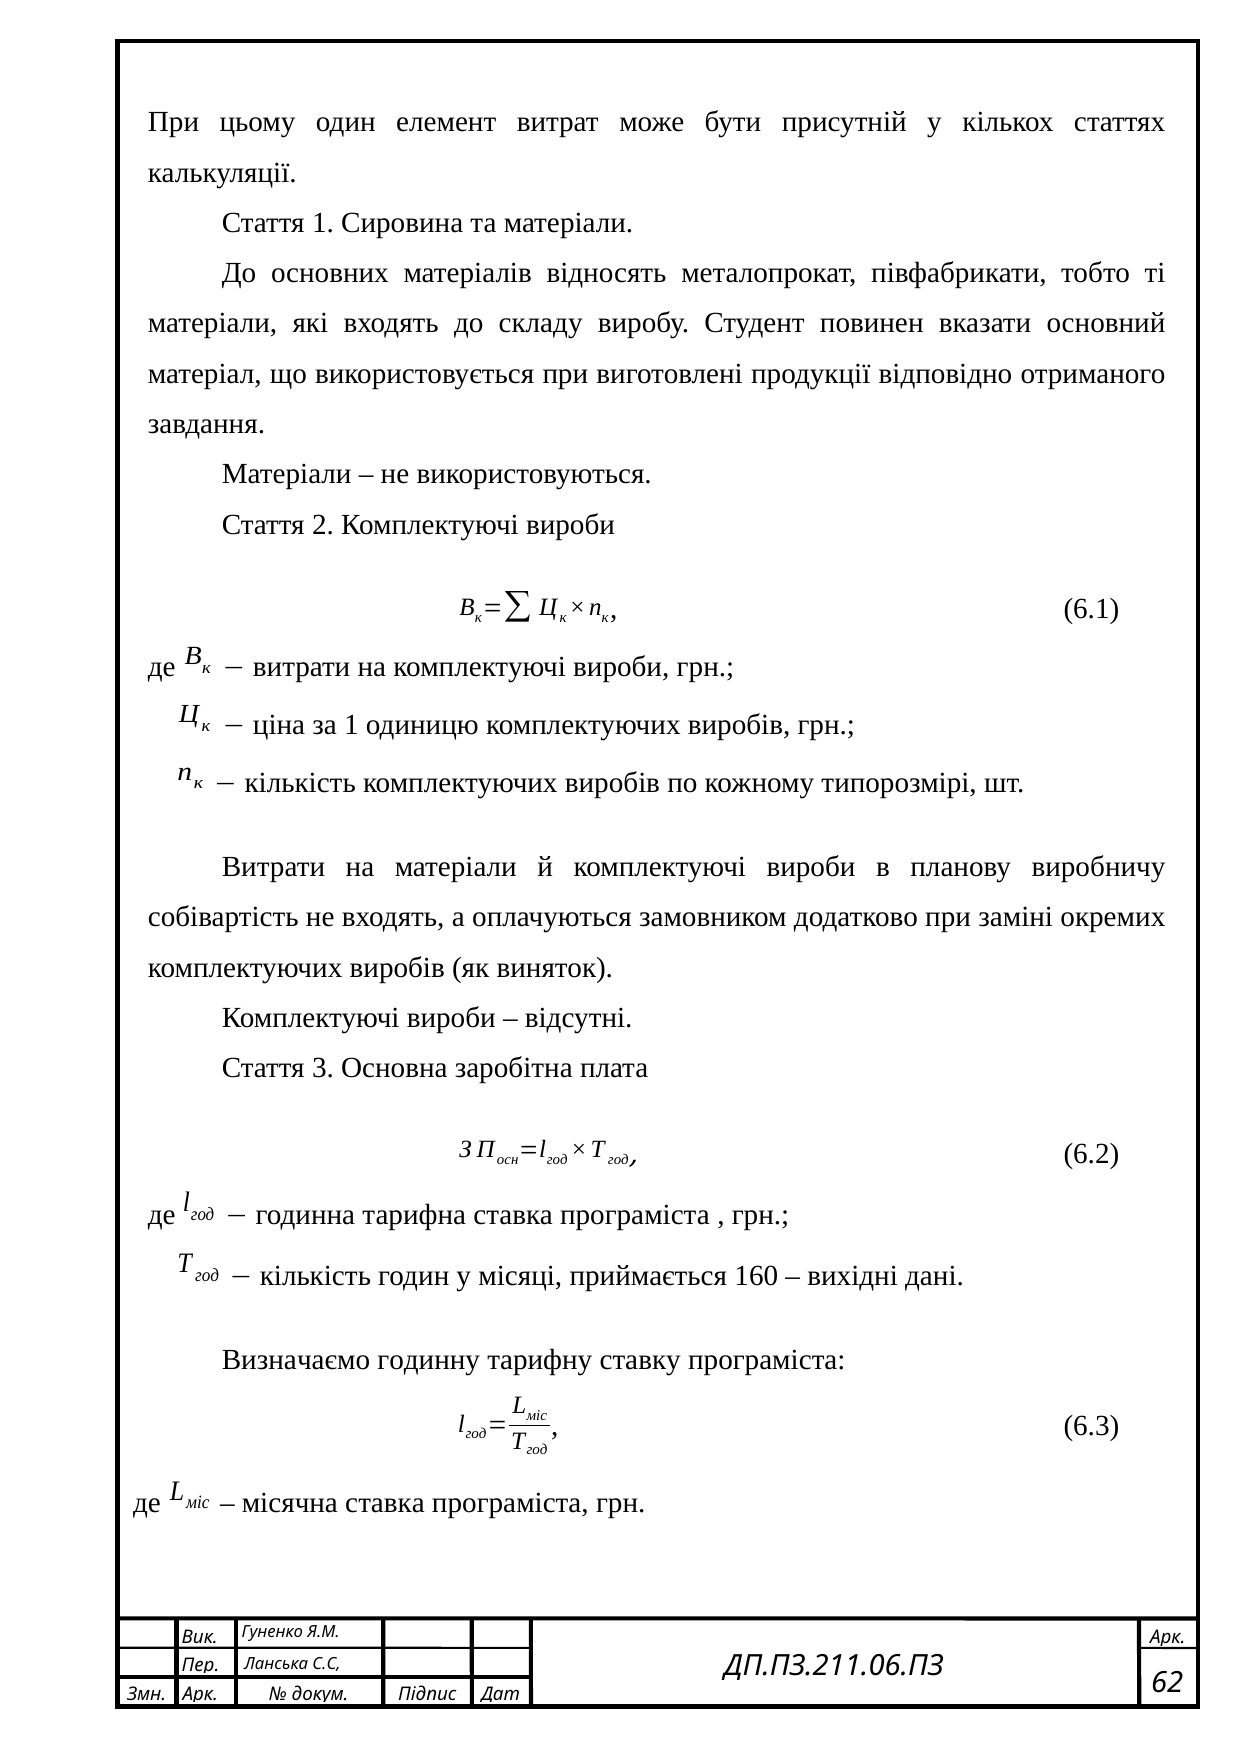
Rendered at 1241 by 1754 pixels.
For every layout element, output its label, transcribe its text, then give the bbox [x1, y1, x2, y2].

text Визначаємо годинну тарифну ставку програміста: [148, 1342, 1166, 1375]
text де витрати на комплектуючі вироби, грн.; [148, 642, 1166, 683]
text , (6.3) [133, 1392, 1166, 1458]
text ціна за 1 одиницю комплектуючих виробів, грн.; [148, 700, 1166, 741]
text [148, 104, 1166, 188]
text До основних матеріалів відносять металопрокат, півфабрикати, тобто ті матеріали, які входять до складу виробу. Студент повинен вказати основний матеріал, що використовується при виготовлені продукції відповідно отриманого завдання. [148, 255, 1166, 440]
text кількість комплектуючих виробів по кожному типорозмірі, шт. [148, 758, 1166, 799]
text Стаття 3. Основна заробітна плата [148, 1050, 1166, 1084]
text Витрати на матеріали й комплектуючі вироби в планову виробничу собівартість не входять, а оплачуються замовником додатково при заміні окремих комплектуючих виробів (як виняток). [148, 849, 1166, 983]
text Стаття 1. Сировина та матеріали. [148, 205, 1166, 238]
text , (6.1) [133, 591, 1166, 625]
text Комплектуючі вироби – відсутні. [148, 1000, 1166, 1033]
text Стаття 2. Комплектуючі вироби [148, 507, 1166, 540]
text де годинна тарифна ставка програміста , грн.; [148, 1187, 1166, 1231]
text де – місячна ставка програміста, грн. [133, 1475, 1166, 1519]
text Матеріали – не використовуються. [148, 457, 1166, 490]
text кількість годин у місяці, приймається 160 – вихідні дані. [148, 1248, 1166, 1291]
text , (6.2) [133, 1134, 1166, 1169]
